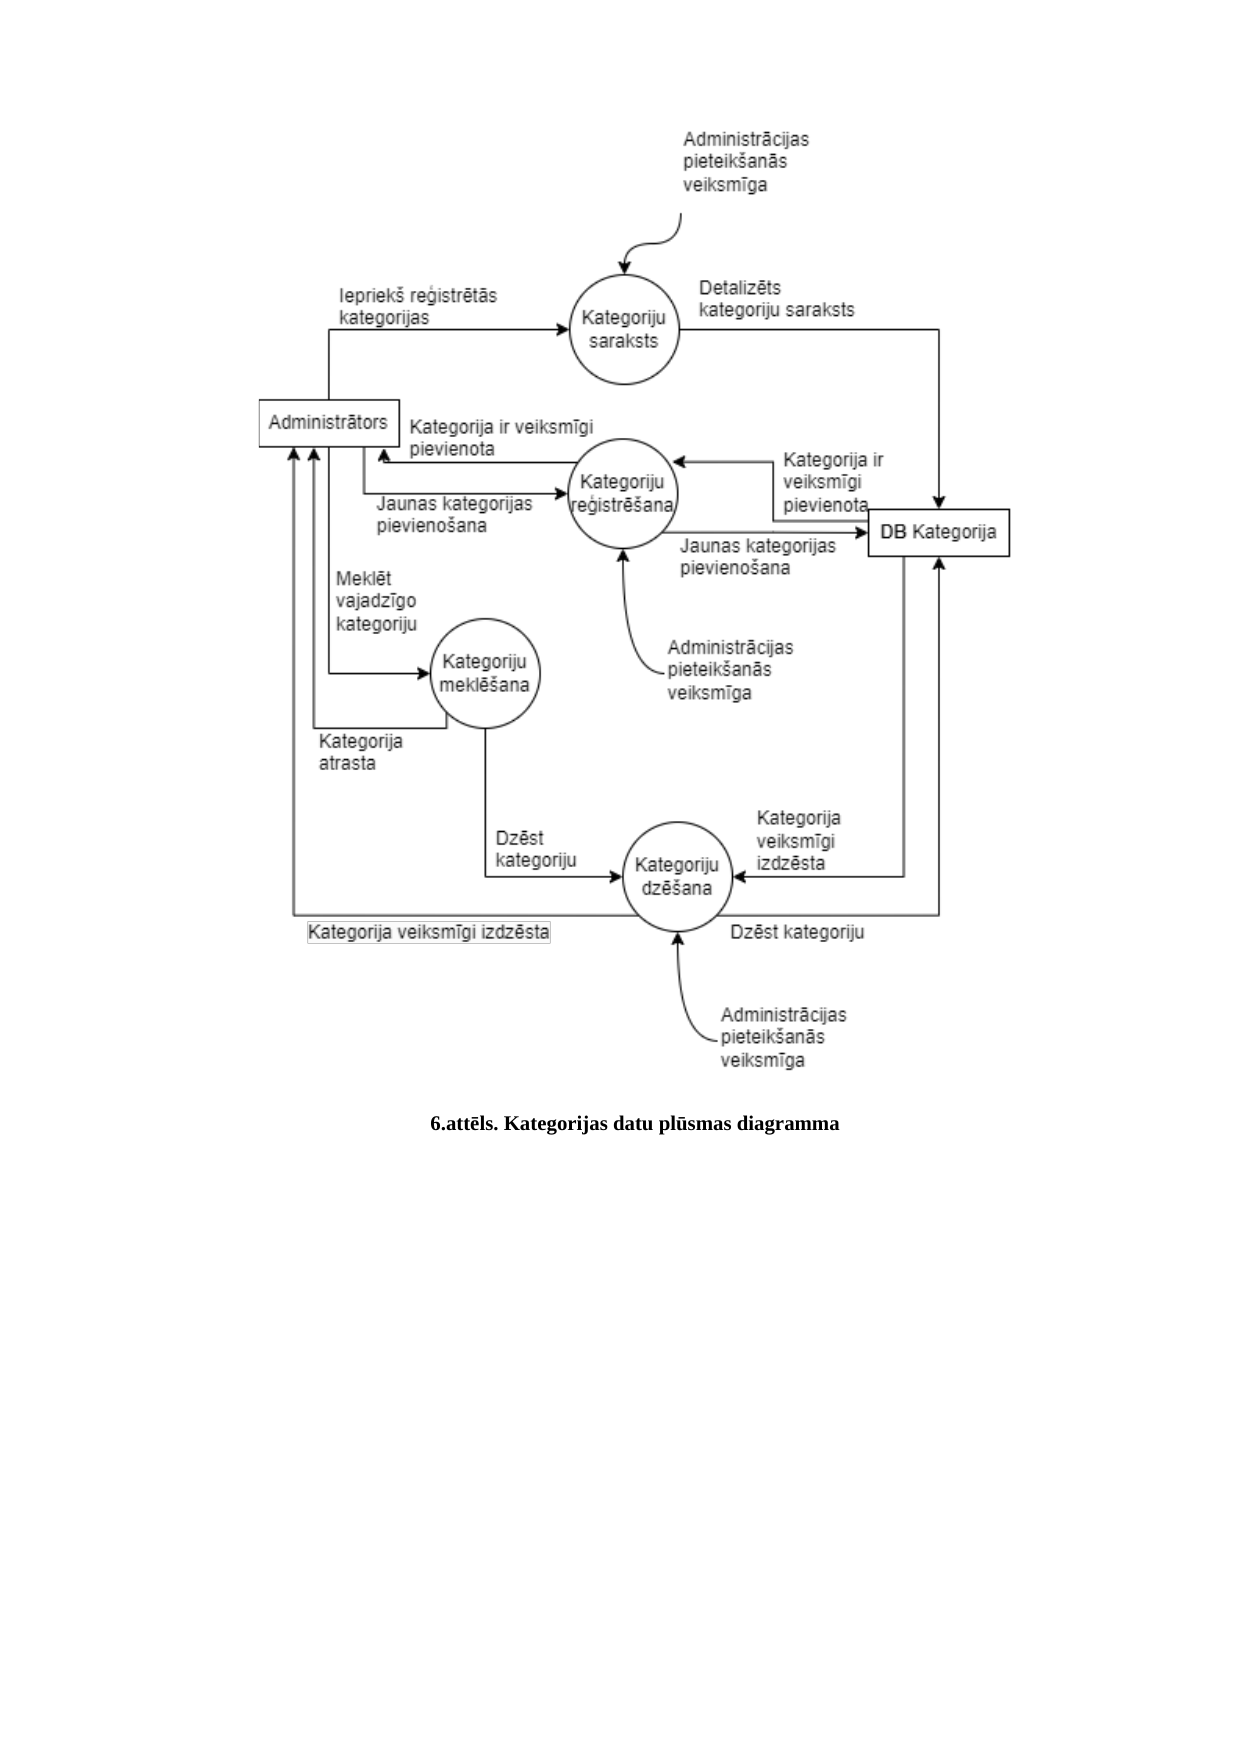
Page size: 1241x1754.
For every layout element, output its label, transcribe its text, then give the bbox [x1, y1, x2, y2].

picture [258, 118, 1012, 1089]
list 6.attēls. Kategorijas datu plūsmas diagramma [148, 1111, 1122, 1135]
